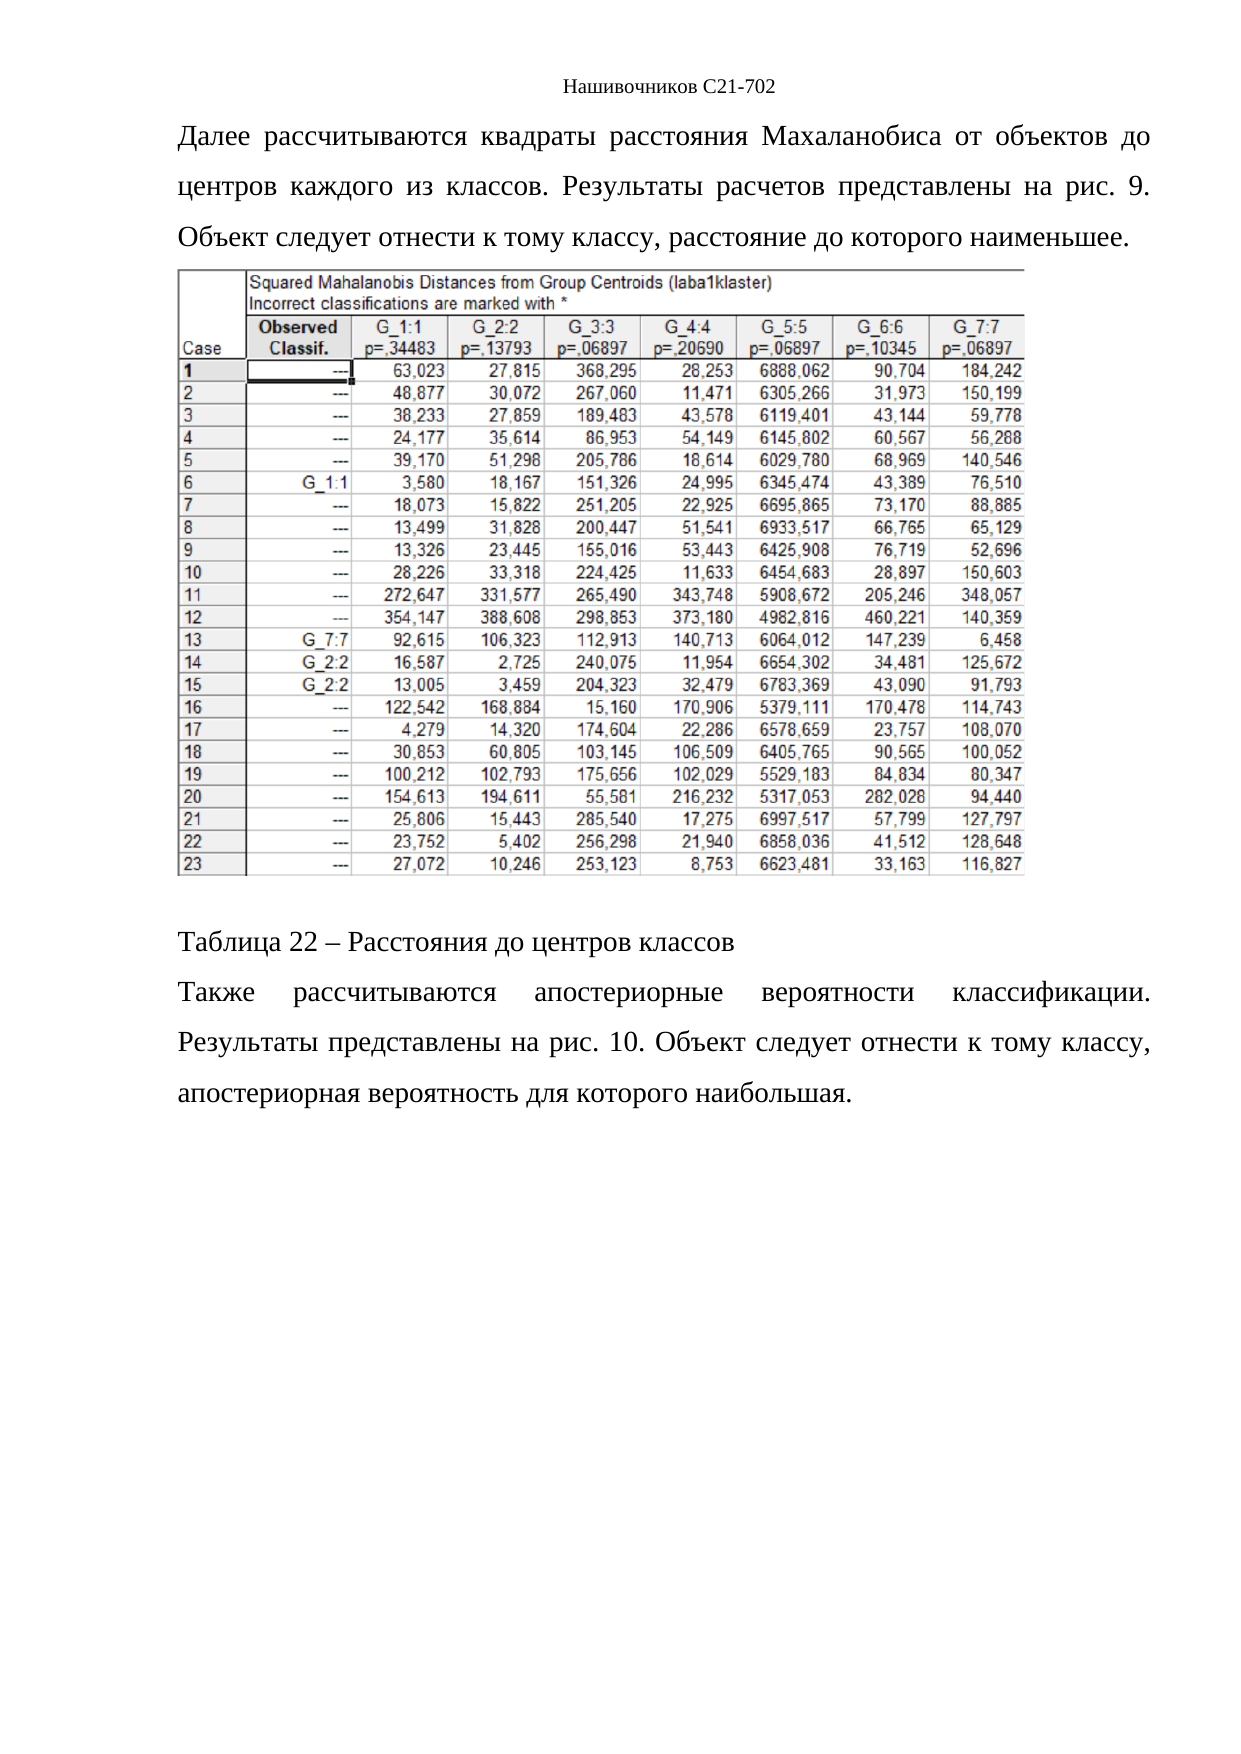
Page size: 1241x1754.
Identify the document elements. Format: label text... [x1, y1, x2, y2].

text Далее рассчитываются квадраты расстояния Махаланобиса от объектов до центров каждого из классов. Результаты расчетов представлены на рис. 9. Объект следует отнести к тому классу, расстояние до которого наименьшее. [177, 118, 1152, 252]
text Также рассчитываются апостериорные вероятности классификации. Результаты представлены на рис. 10. Объект следует отнести к тому классу, апостериорная вероятность для которого наибольшая. [177, 974, 1152, 1108]
picture [177, 269, 1025, 876]
text Таблица 22 – Расстояния до центров классов [177, 924, 1152, 957]
